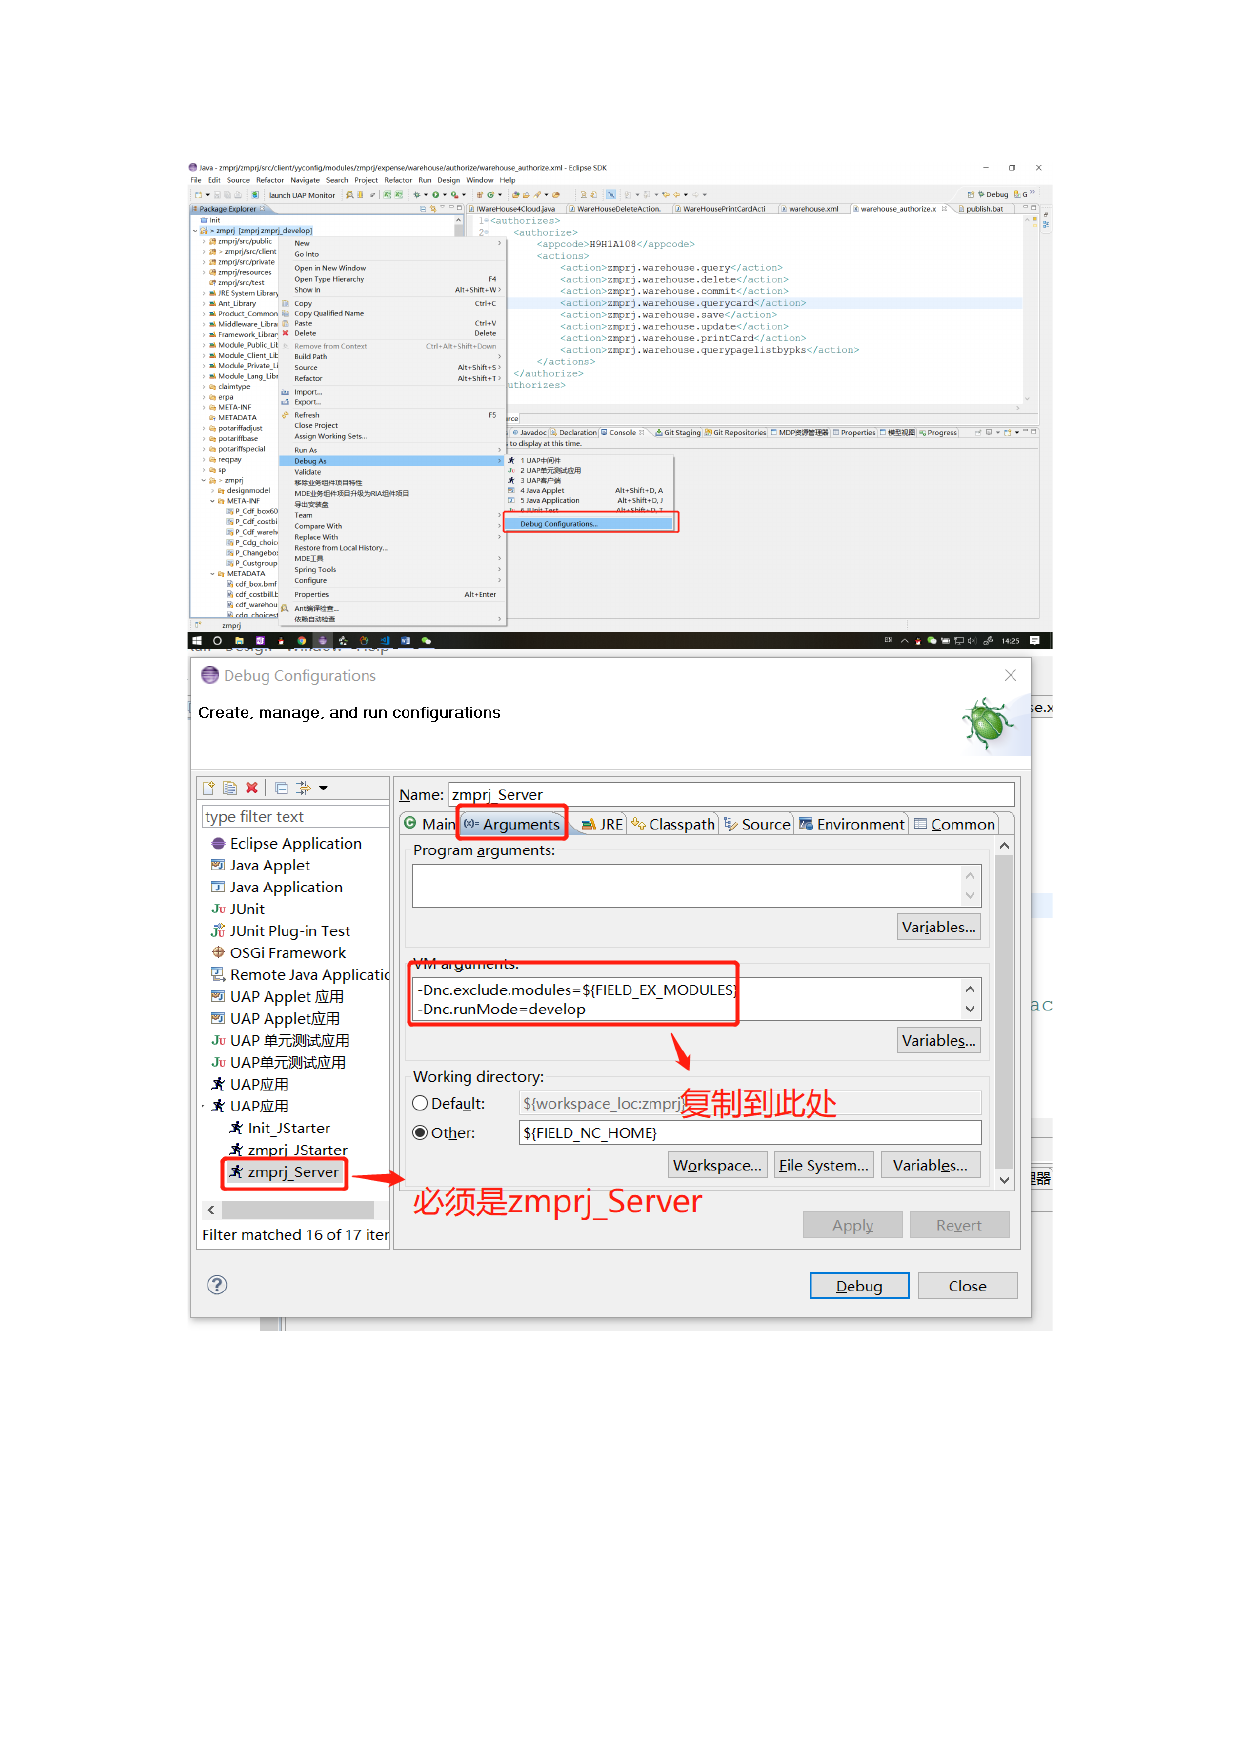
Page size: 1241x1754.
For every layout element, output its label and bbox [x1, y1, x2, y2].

picture [187, 162, 1053, 1331]
